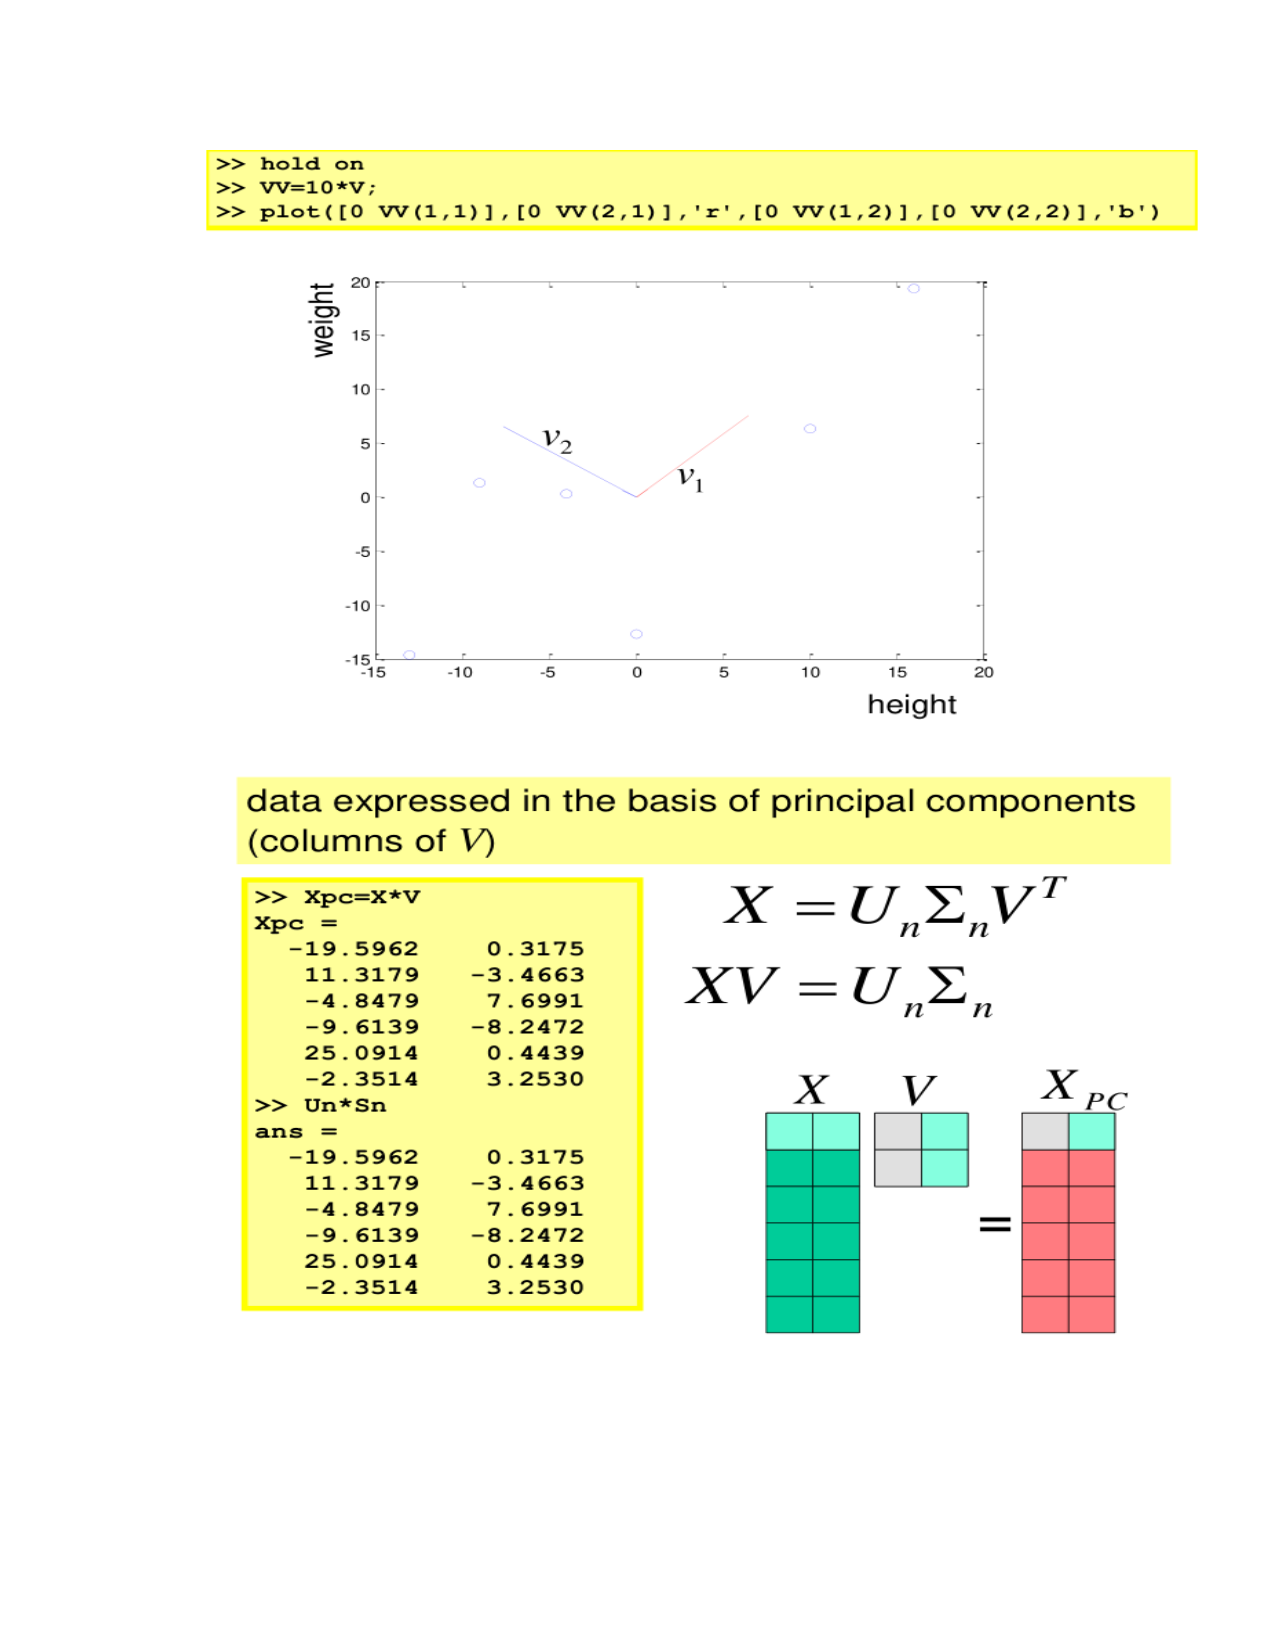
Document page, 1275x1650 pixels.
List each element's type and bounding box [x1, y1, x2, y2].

picture [206, 150, 1198, 735]
picture [206, 759, 1198, 1345]
